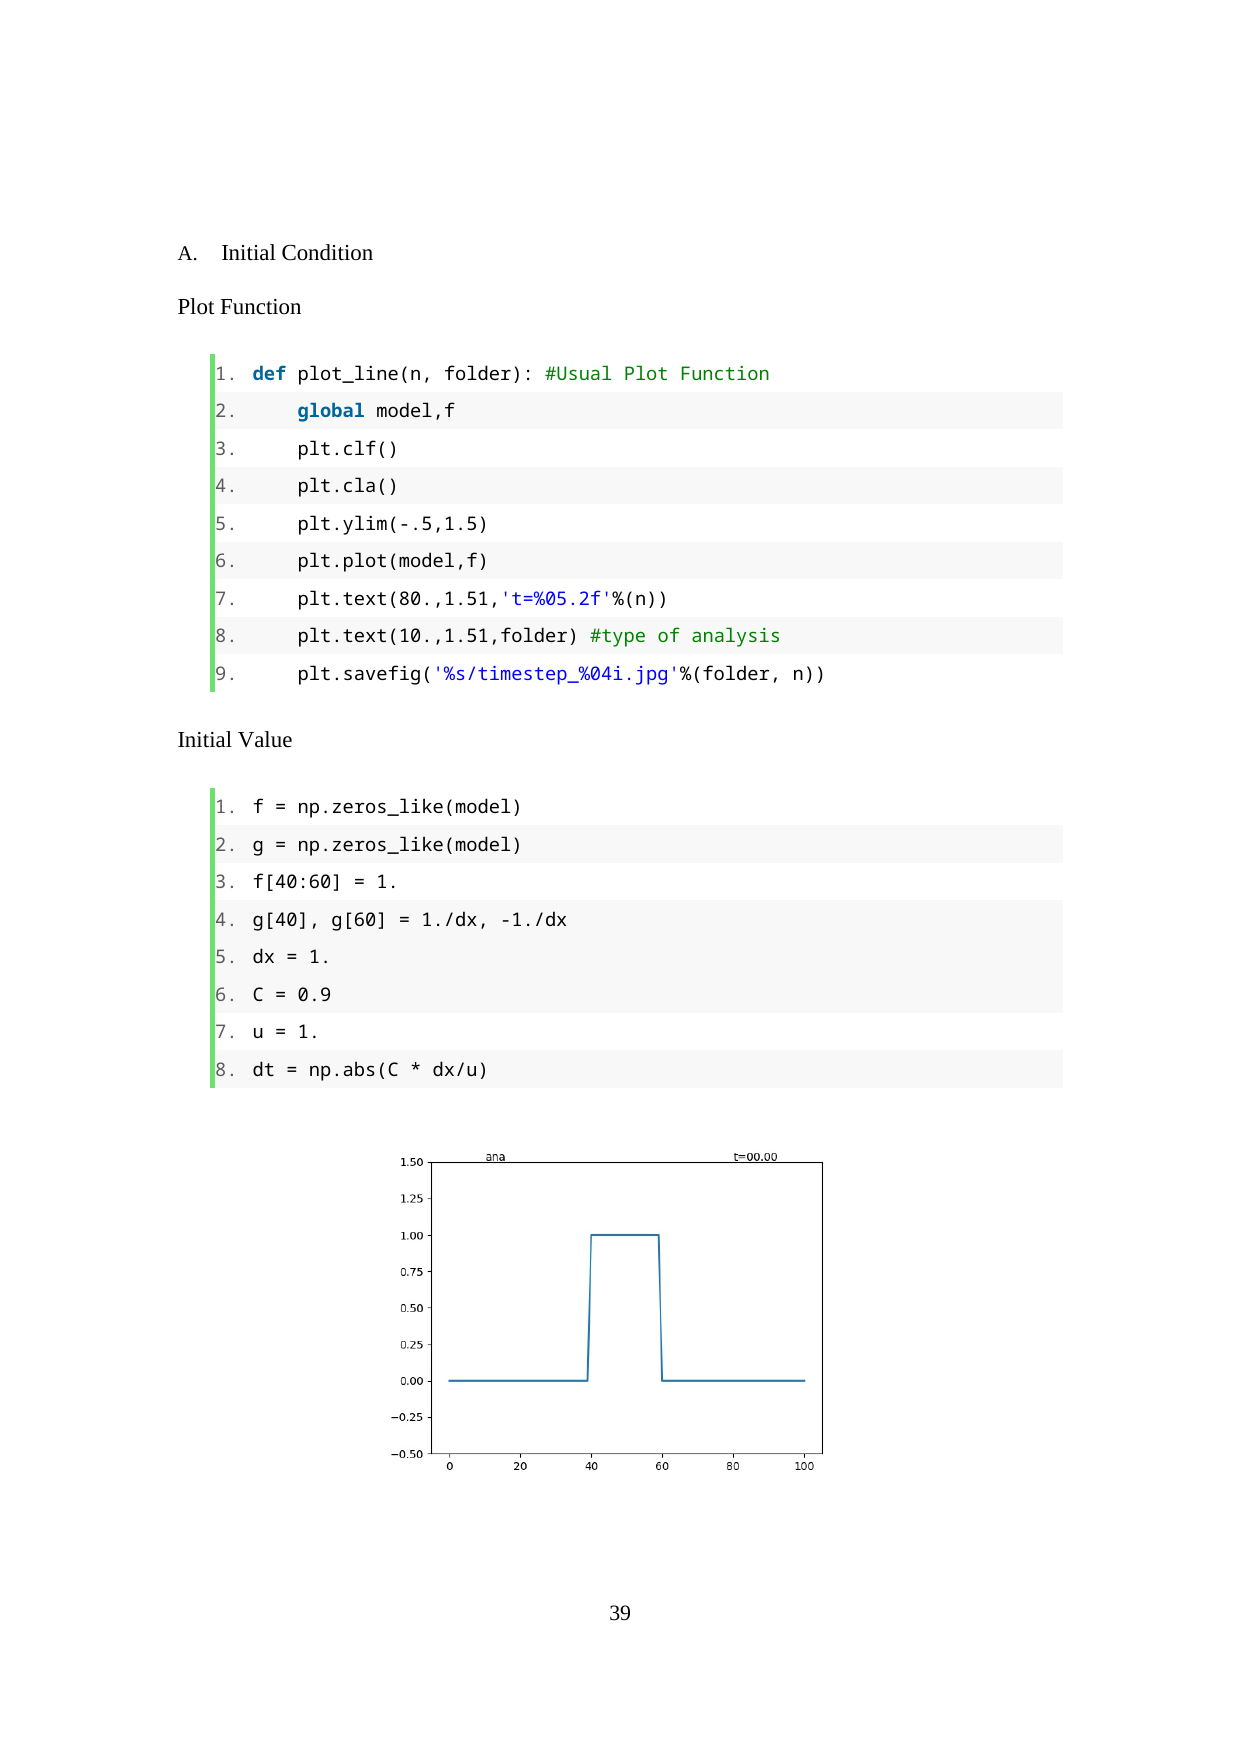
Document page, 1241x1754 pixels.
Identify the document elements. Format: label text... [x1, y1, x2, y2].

subtitle Plot Function [177, 288, 1063, 325]
subtitle Initial Value [177, 721, 1063, 758]
list plt.savefig('%s/timestep_%04i.jpg'%(folder, n)) [215, 654, 1063, 692]
list dx = 1. [215, 938, 1063, 975]
list plt.cla() [215, 467, 1063, 504]
list f[40:60] = 1. [215, 863, 1063, 900]
list global model,f [215, 392, 1063, 429]
list C = 0.9 [215, 975, 1063, 1013]
list g = np.zeros_like(model) [215, 825, 1063, 863]
list plt.text(80.,1.51,'t=%05.2f'%(n)) [215, 579, 1063, 617]
picture [368, 1116, 872, 1495]
list plt.ylim(-.5,1.5) [215, 504, 1063, 542]
list plt.clf() [215, 429, 1063, 467]
list def plot_line(n, folder): #Usual Plot Function [215, 354, 1063, 392]
list plt.plot(model,f) [215, 542, 1063, 579]
list f = np.zeros_like(model) [215, 788, 1063, 825]
list plt.text(10.,1.51,folder) #type of analysis [215, 617, 1063, 654]
list u = 1. [215, 1013, 1063, 1050]
subtitle Initial Condition [177, 233, 1063, 271]
list g[40], g[60] = 1./dx, -1./dx [215, 900, 1063, 938]
list dt = np.abs(C * dx/u) [215, 1050, 1063, 1088]
